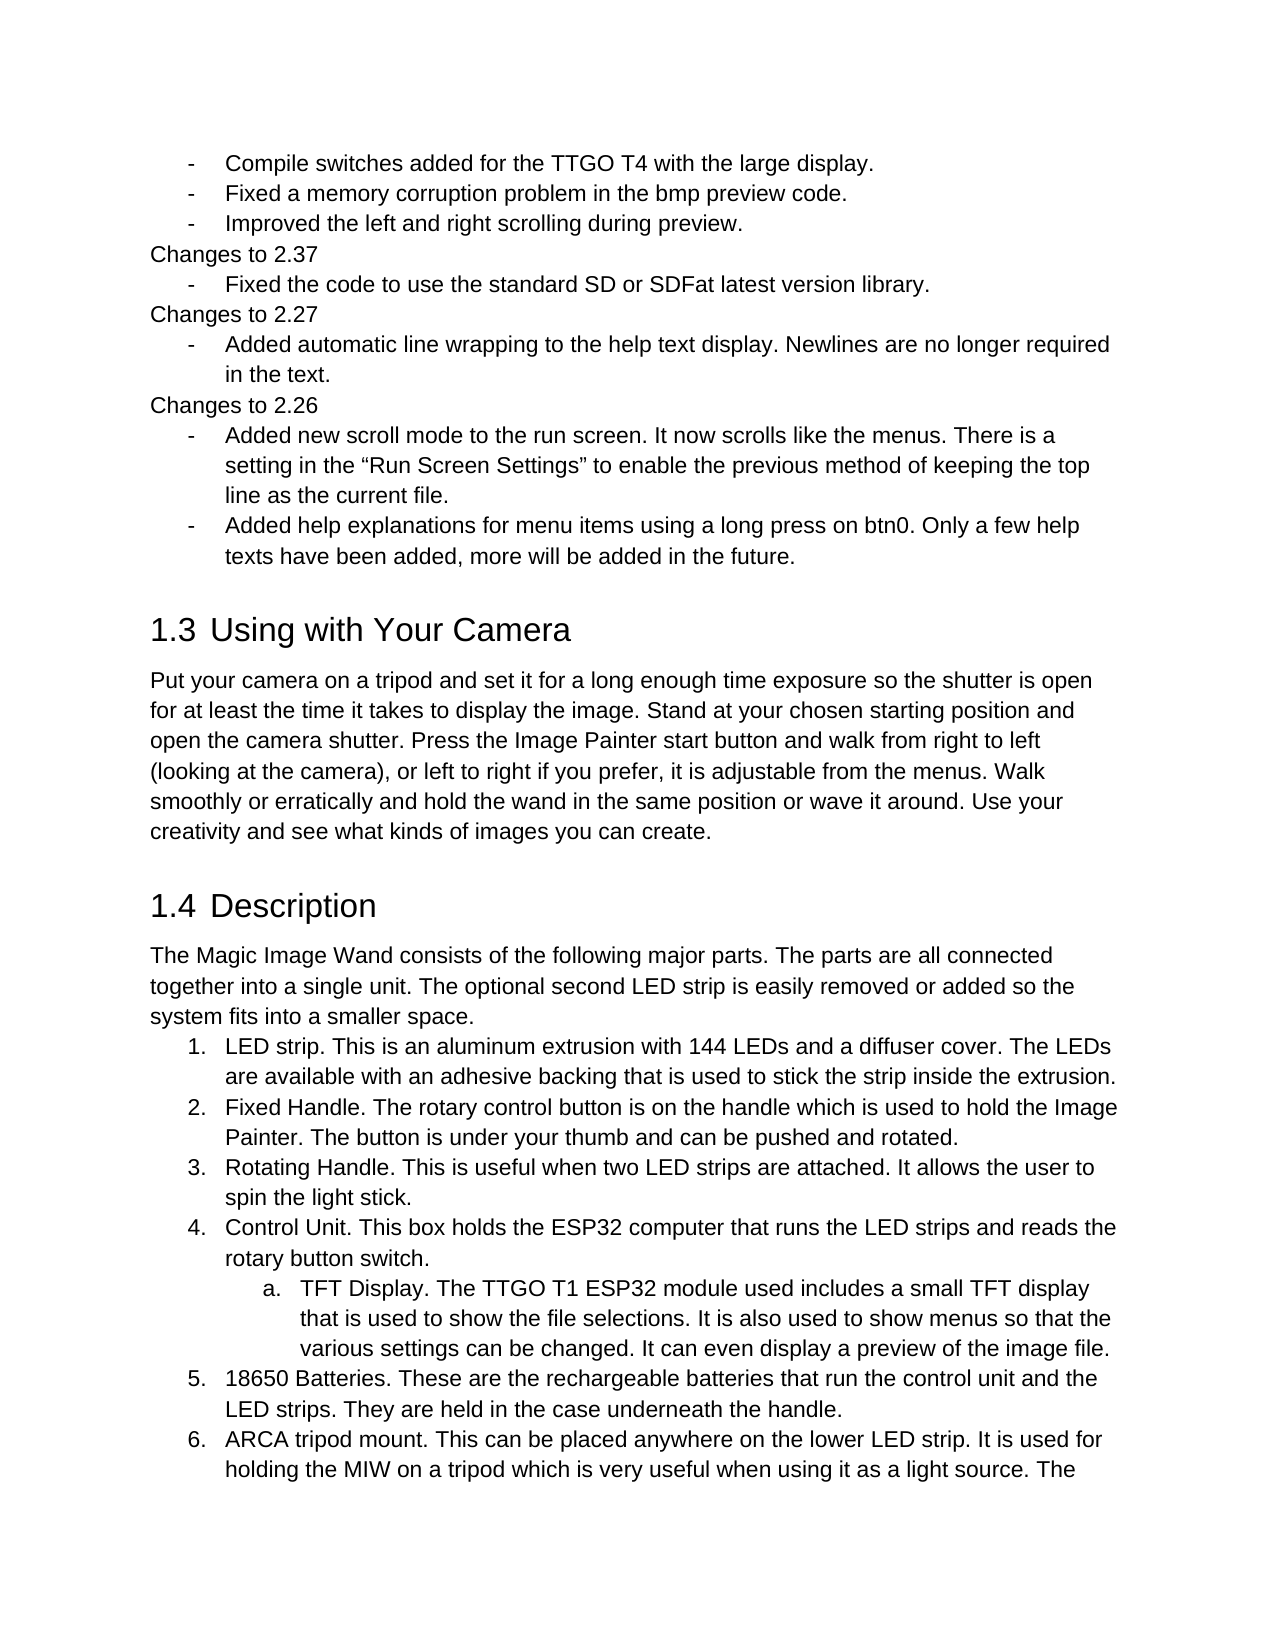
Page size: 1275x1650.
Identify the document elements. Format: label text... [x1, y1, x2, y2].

list Added new scroll mode to the run screen. It now scrolls like the menus. There is a setting in the “Run Screen Settings” to enable the previous method of keeping the top line as the current file. [187, 422, 1125, 509]
subtitle Using with Your Camera [150, 610, 1125, 649]
text Changes to 2.26 [150, 392, 1125, 418]
list Rotating Handle. This is useful when two LED strips are attached. It allows the user to spin the light stick. [187, 1154, 1125, 1211]
text Changes to 2.37 [150, 241, 1125, 267]
list Added help explanations for menu items using a long press on btn0. Only a few help texts have been added, more will be added in the future. [187, 512, 1125, 569]
subtitle Description [150, 886, 1125, 924]
text Changes to 2.27 [150, 301, 1125, 327]
text The Magic Image Wand consists of the following major parts. The parts are all connected together into a single unit. The optional second LED strip is easily removed or added so the system fits into a smaller space. [150, 942, 1125, 1029]
text Put your camera on a tripod and set it for a long enough time exposure so the shutter is open for at least the time it takes to display the image. Stand at your chosen starting position and open the camera shutter. Press the Image Painter start button and walk from right to left (looking at the camera), or left to right if you prefer, it is adjustable from the menus. Walk smoothly or erratically and hold the wand in the same position or wave it around. Use your creativity and see what kinds of images you can create. [150, 667, 1125, 844]
list 18650 Batteries. These are the rechargeable batteries that run the control unit and the LED strips. They are held in the case underneath the handle. [187, 1365, 1125, 1422]
list Improved the left and right scrolling during preview. [187, 210, 1125, 237]
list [187, 1426, 1125, 1482]
list Compile switches added for the TTGO T4 with the large display. [187, 150, 1125, 176]
list Added automatic line wrapping to the help text display. Newlines are no longer required in the text. [187, 331, 1125, 388]
list Fixed Handle. The rotary control button is on the handle which is used to hold the Image Painter. The button is under your thumb and can be pushed and rotated. [187, 1093, 1125, 1150]
list LED strip. This is an aluminum extrusion with 144 LEDs and a diffuser cover. The LEDs are available with an adhesive backing that is used to stick the strip inside the extrusion. [187, 1033, 1125, 1090]
list Fixed the code to use the standard SD or SDFat latest version library. [187, 271, 1125, 297]
list Control Unit. This box holds the ESP32 computer that runs the LED strips and reads the rotary button switch. [187, 1214, 1125, 1271]
list TFT Display. The TTGO T1 ESP32 module used includes a small TFT display that is used to show the file selections. It is also used to show menus so that the various settings can be changed. It can even display a preview of the image file. [262, 1275, 1125, 1362]
list Fixed a memory corruption problem in the bmp preview code. [187, 180, 1125, 207]
